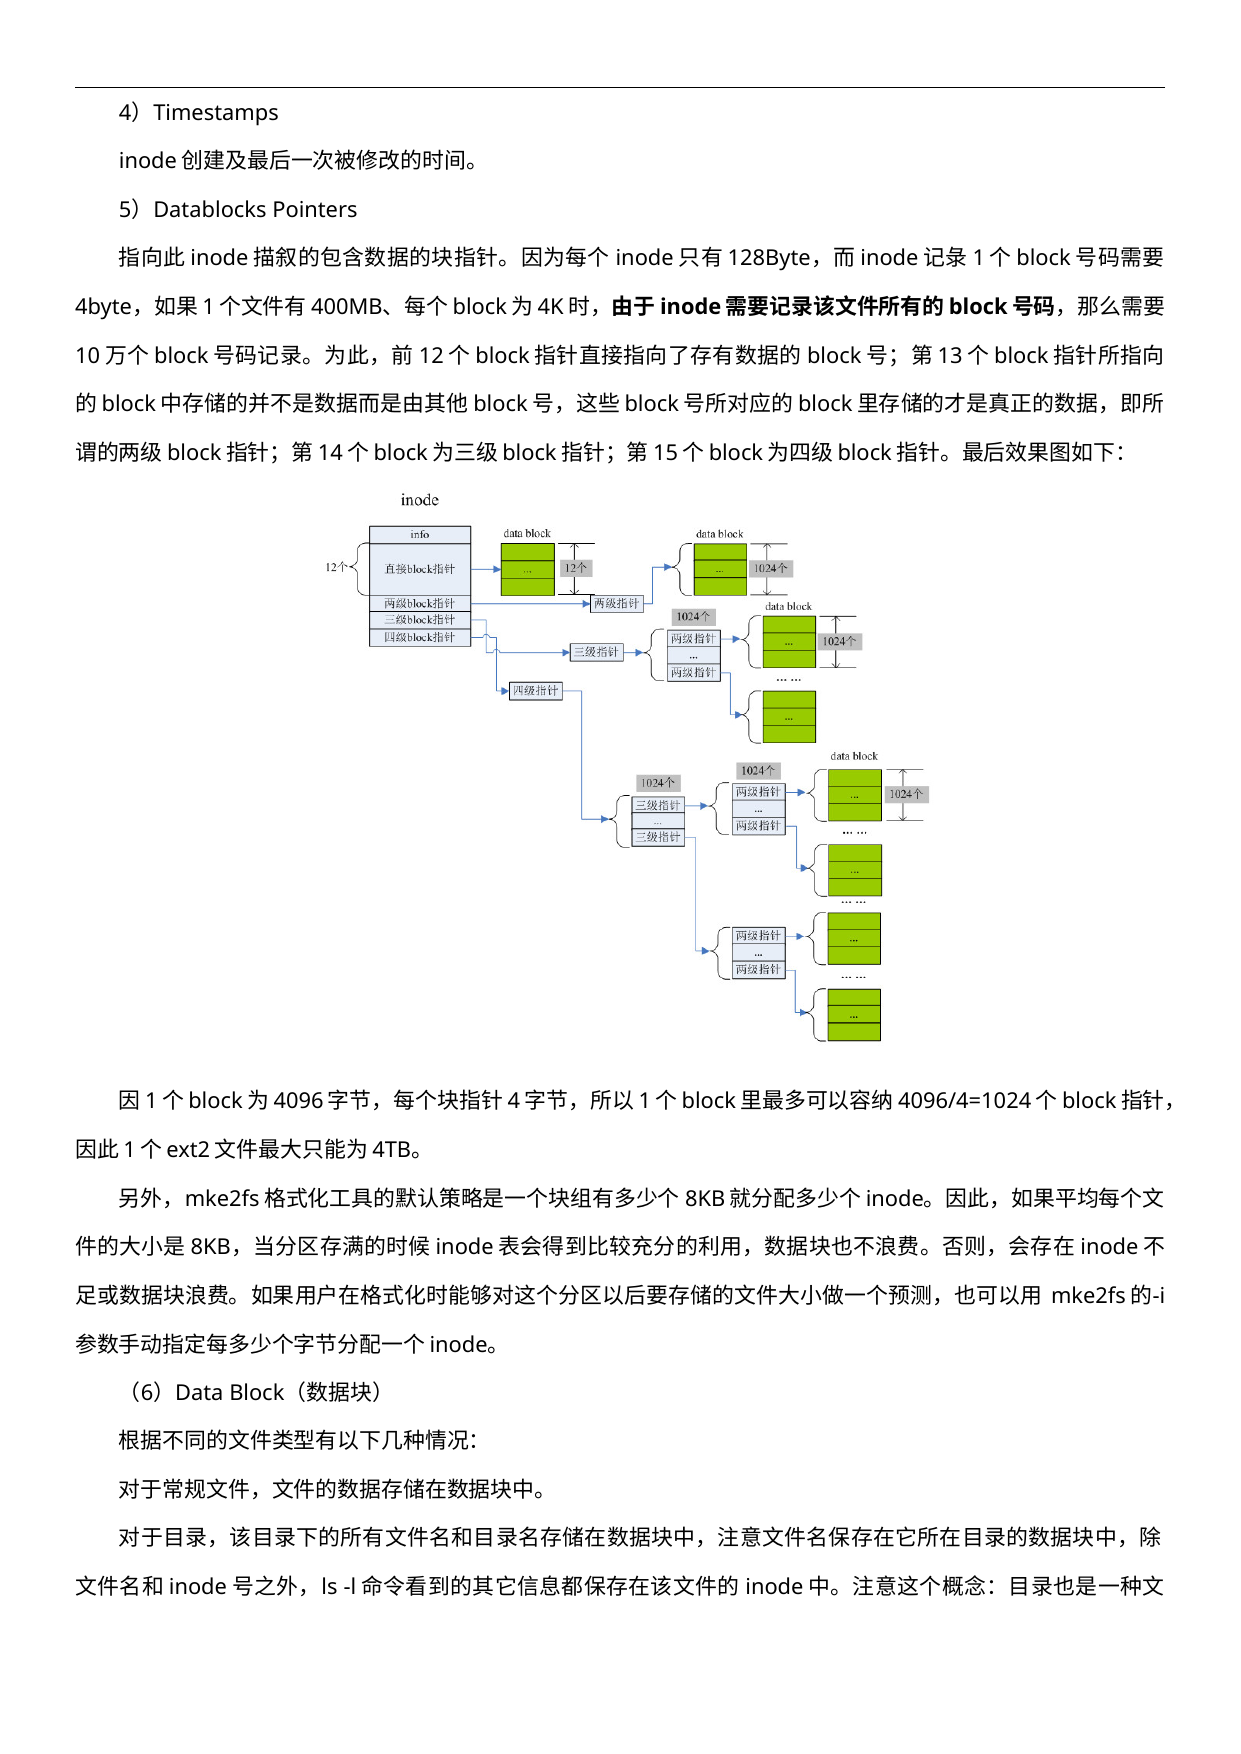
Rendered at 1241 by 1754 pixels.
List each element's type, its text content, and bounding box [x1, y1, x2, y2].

text 另外，mke2fs格式化工具的默认策略是一个块组有多少个8KB就分配多少个inode。因此，如果平均每个文件的大小是8KB，当分区存满的时候inode表会得到比较充分的利用，数据块也不浪费。否则，会存在inode不足或数据块浪费。如果用户在格式化时能够对这个分区以后要存储的文件大小做一个预测，也可以用mke2fs的-i参数手动指定每多少个字节分配一个inode。 [75, 1180, 1165, 1359]
text 对于常规文件，文件的数据存储在数据块中。 [75, 1471, 1165, 1504]
text 指向此inode描叙的包含数据的块指针。因为每个inode只有128Byte，而inode记彔1个block号码需要4byte，如果1个文件有400MB、每个block为4K时，由于inode需要记录该文件所有的block号码，那么需要10万个block号码记录。为此，前12个block指针直接指向了存有数据的block号；第13个block指针所指向的block中存储的并不是数据而是由其他block号，这些block号所对应的block里存储的才是真正的数据，即所谓的两级block指针；第14个block为三级block指针；第15个block为四级block指针。最后效果图如下： [75, 240, 1165, 467]
text 4）Timestamps [75, 95, 1165, 127]
text 5）Datablocks Pointers [75, 192, 1165, 224]
text 根据不同的文件类型有以下几种情况： [75, 1423, 1165, 1456]
text inode创建及最后一次被修改的时间。 [75, 143, 1165, 176]
picture [296, 483, 944, 1049]
text 因1个block为4096字节，每个块指针4字节，所以1个block里最多可以容纳4096/4=1024个block指针，因此1个ext2文件最大只能为4TB。 [75, 1083, 1165, 1164]
text （6）Data Block（数据块） [75, 1375, 1165, 1407]
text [75, 1520, 1165, 1601]
